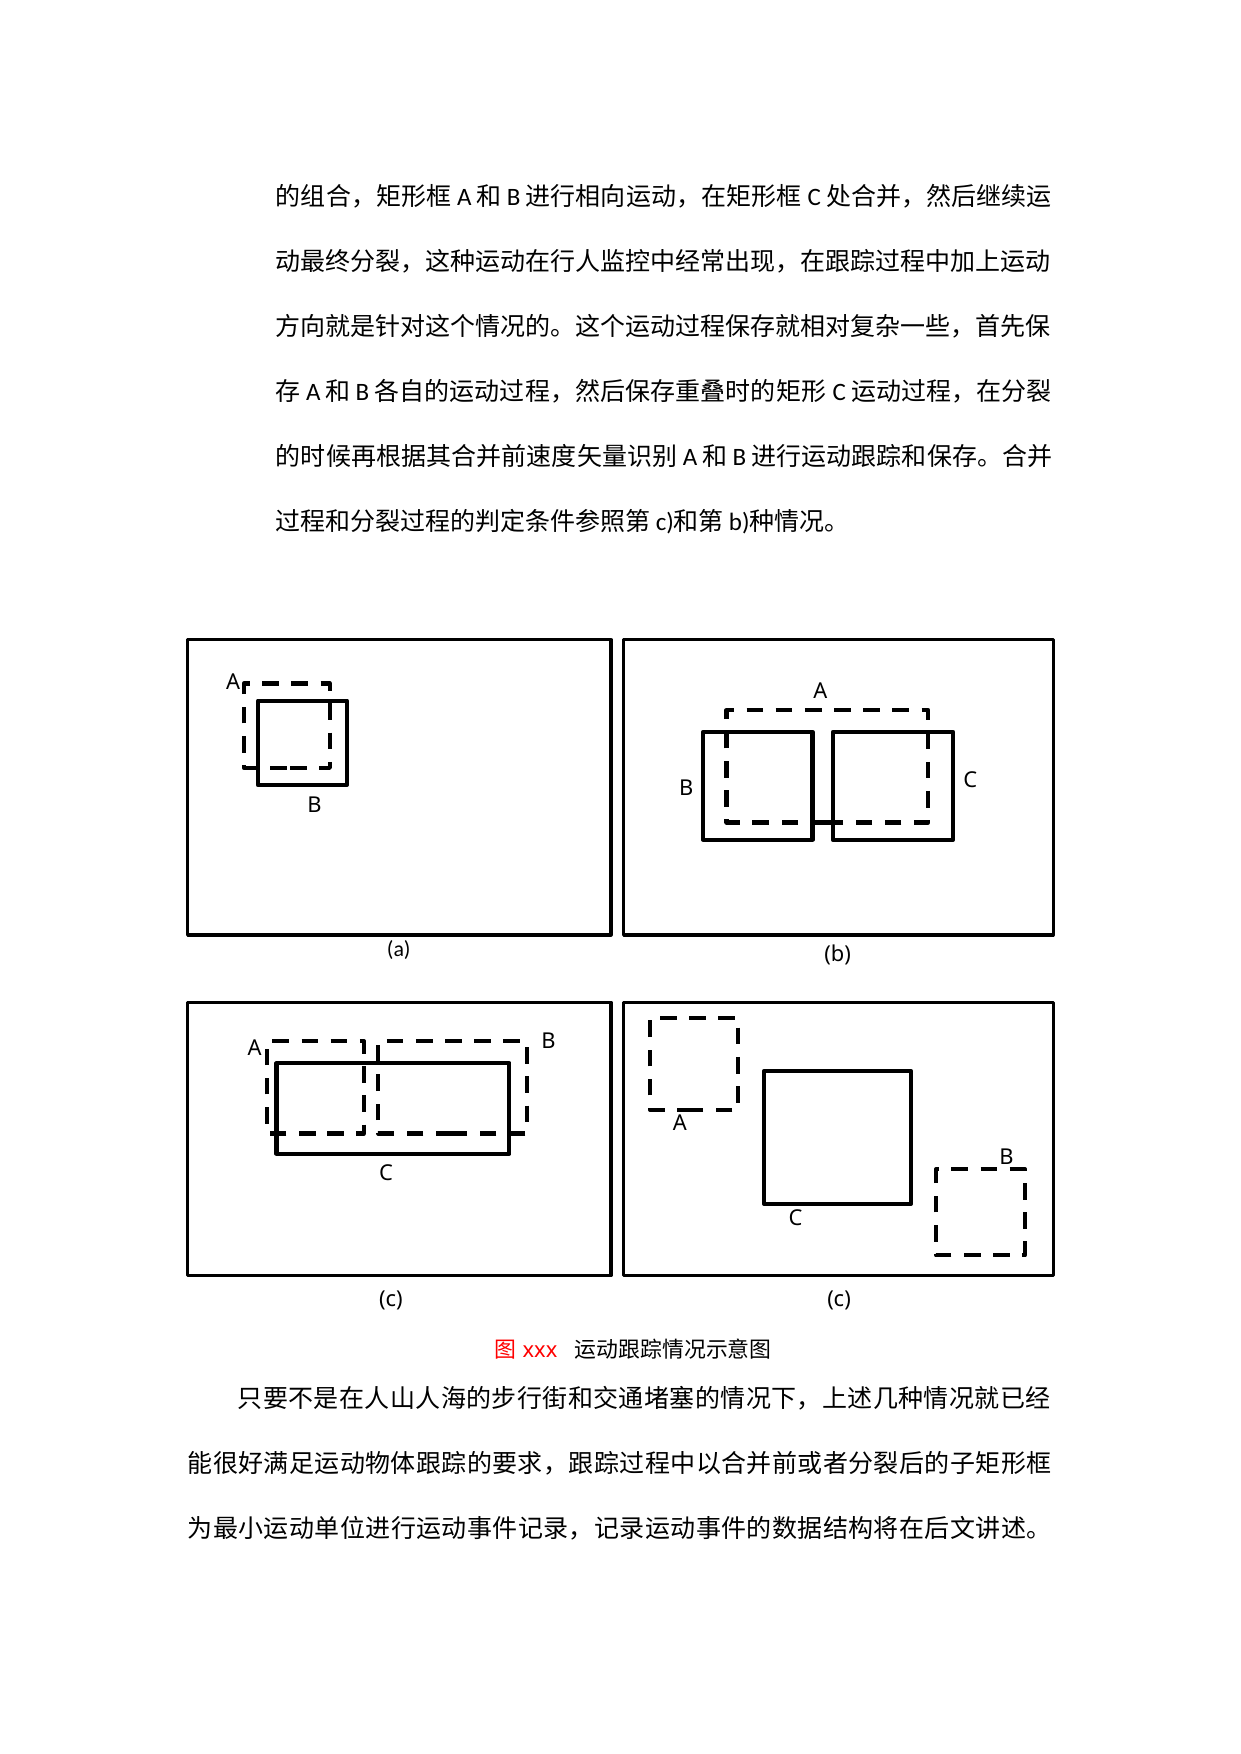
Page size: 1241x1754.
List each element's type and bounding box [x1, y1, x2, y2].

list [232, 162, 1053, 552]
text [187, 617, 1053, 1559]
